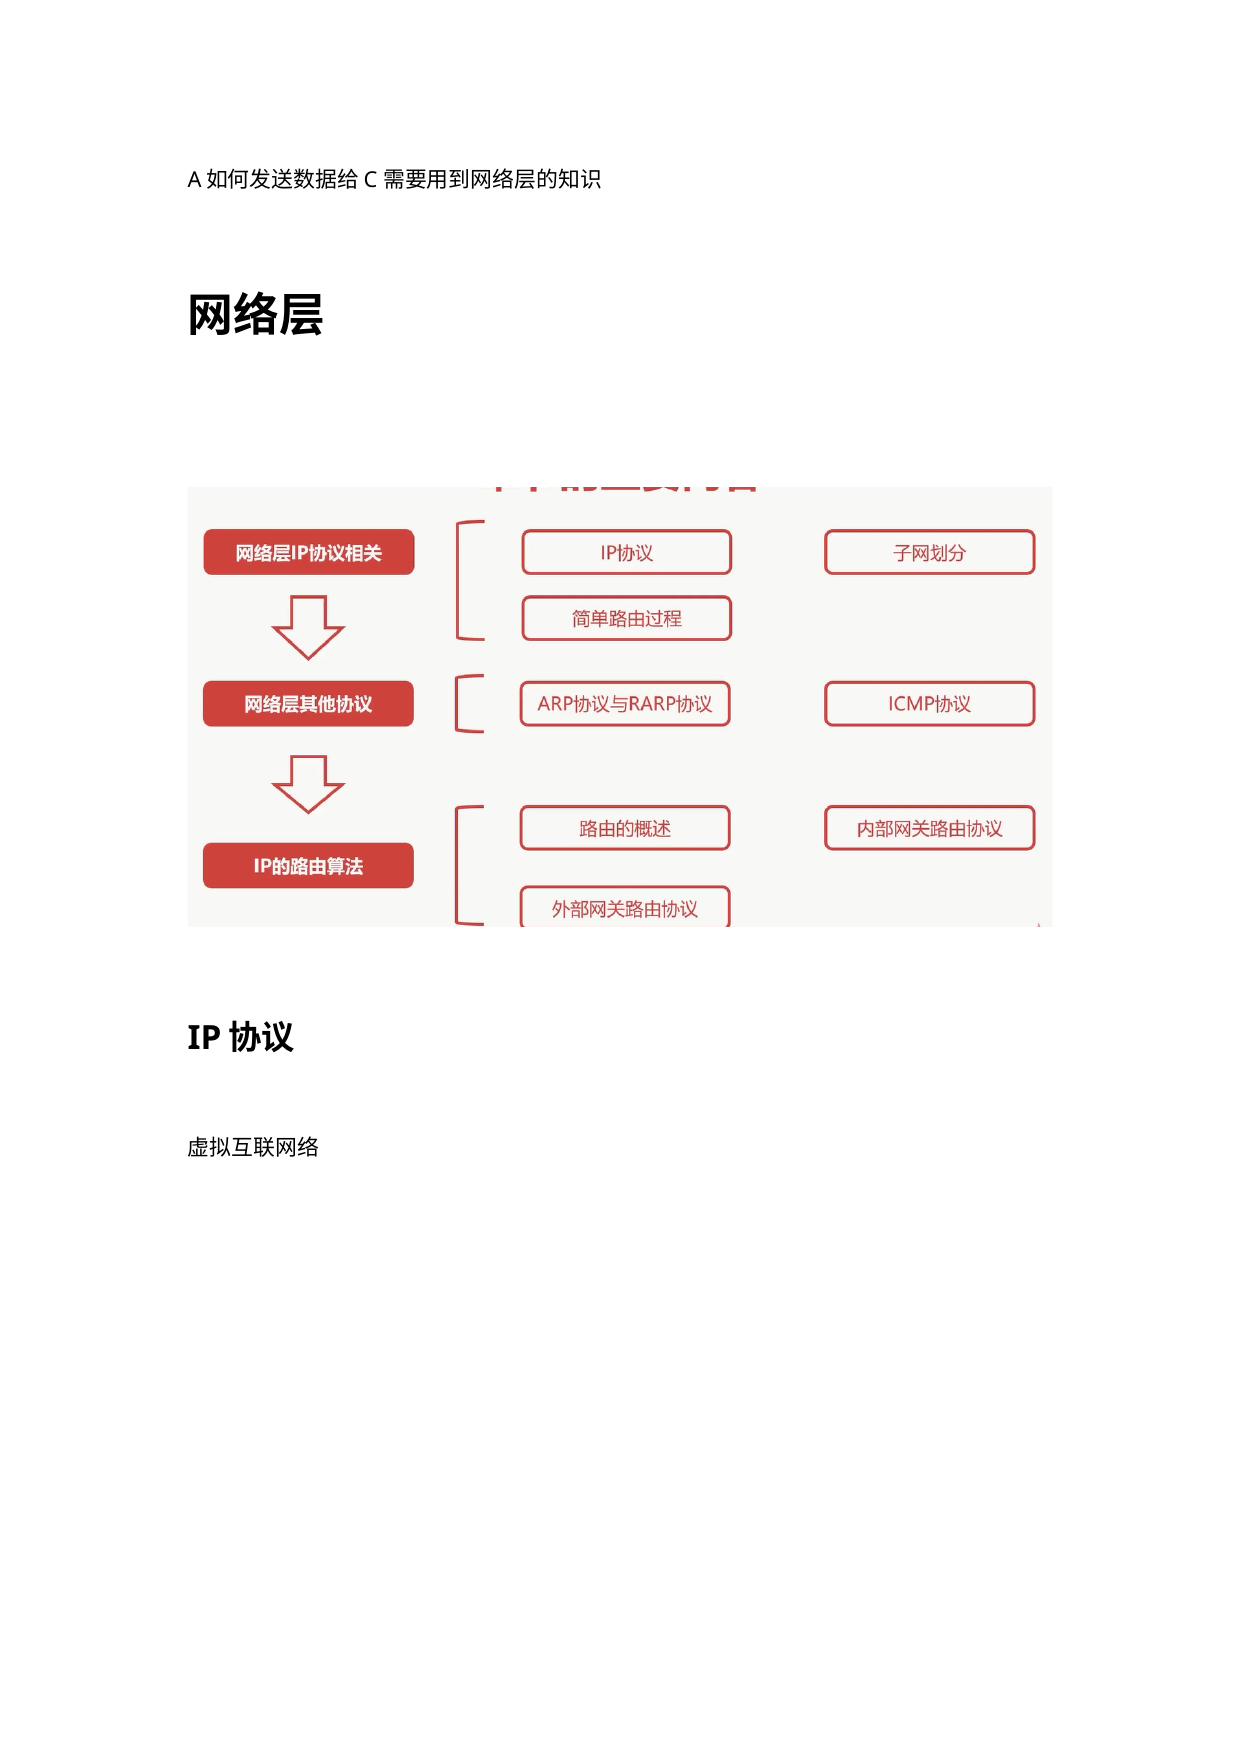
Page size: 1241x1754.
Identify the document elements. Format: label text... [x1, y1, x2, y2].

text A如何发送数据给C 需要用到网络层的知识 [187, 162, 1053, 194]
subtitle IP协议 [187, 1002, 1053, 1067]
picture [187, 487, 1053, 927]
subtitle 网络层 [187, 262, 1053, 360]
text 虚拟互联网络 [187, 1130, 1053, 1162]
